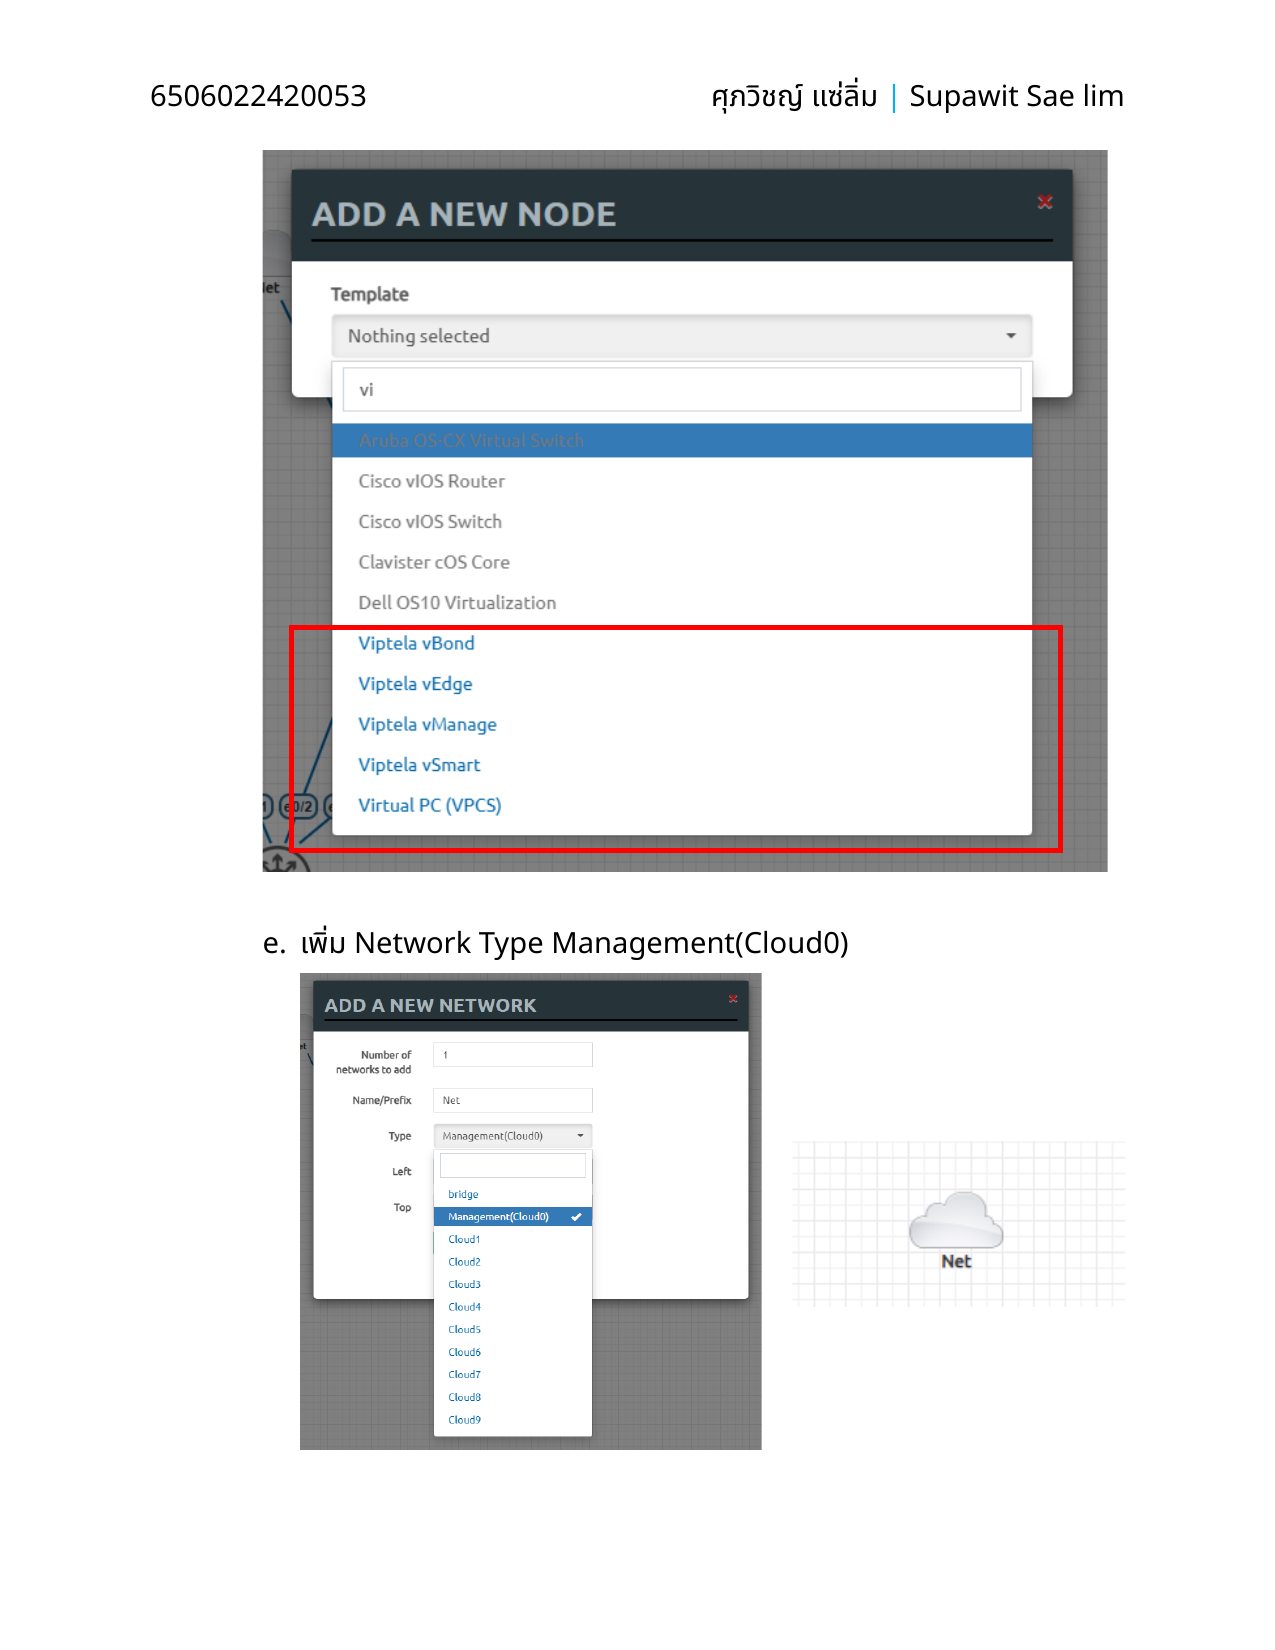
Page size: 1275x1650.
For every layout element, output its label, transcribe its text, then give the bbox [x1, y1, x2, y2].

list เพิ่ม Network Type Management(Cloud0) [262, 923, 1125, 967]
picture [792, 1141, 1125, 1307]
picture [300, 973, 762, 1450]
picture [262, 150, 1108, 872]
